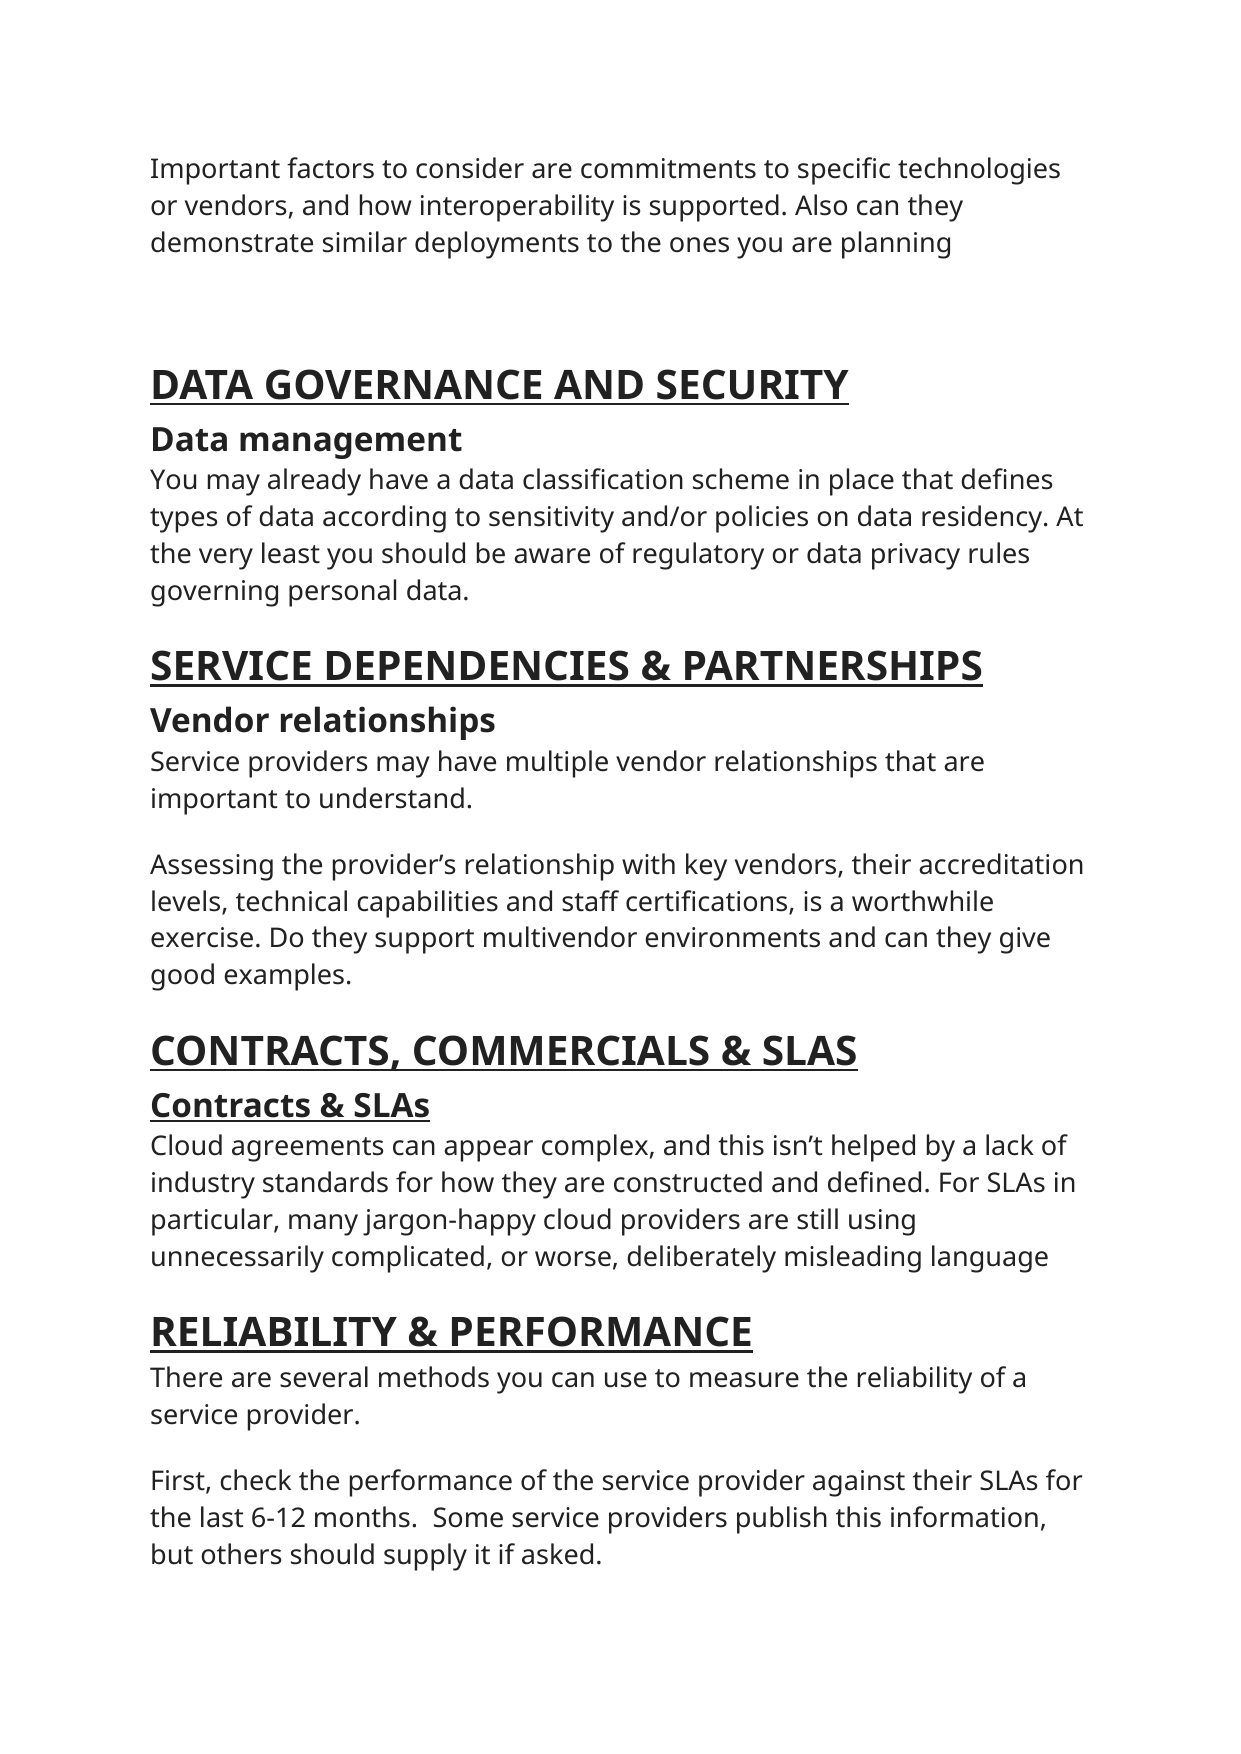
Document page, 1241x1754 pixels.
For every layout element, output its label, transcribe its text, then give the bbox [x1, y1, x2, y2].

text Important factors to consider are commitments to specific technologies or vendors, and how interoperability is supported. Also can they demonstrate similar deployments to the ones you are planning [150, 150, 1090, 261]
text There are several methods you can use to measure the reliability of a service provider. [150, 1359, 1090, 1432]
text First, check the performance of the service provider against their SLAs for the last 6-12 months. Some service providers publish this information, but others should supply it if asked. [150, 1462, 1090, 1572]
subtitle RELIABILITY & PERFORMANCE [150, 1303, 1090, 1359]
text Cloud agreements can appear complex, and this isn’t helped by a lack of industry standards for how they are constructed and defined. For SLAs in particular, many jargon-happy cloud providers are still using unnecessarily complicated, or worse, deliberately misleading language [150, 1127, 1090, 1274]
subtitle DATA GOVERNANCE AND SECURITY [150, 356, 1090, 411]
subtitle CONTRACTS, COMMERCIALS & SLAS [150, 1022, 1090, 1077]
subtitle Vendor relationships [150, 697, 1090, 742]
text You may already have a data classification scheme in place that defines types of data according to sensitivity and/or policies on data residency. At the very least you should be aware of regulatory or data privacy rules governing personal data. [150, 461, 1090, 608]
subtitle SERVICE DEPENDENCIES & PARTNERSHIPS [150, 637, 1090, 693]
subtitle Contracts & SLAs [150, 1081, 1090, 1127]
text Assessing the provider’s relationship with key vendors, their accreditation levels, technical capabilities and staff certifications, is a worthwhile exercise. Do they support multivendor environments and can they give good examples. [150, 845, 1090, 993]
subtitle Data management [150, 415, 1090, 461]
text Service providers may have multiple vendor relationships that are important to understand. [150, 742, 1090, 816]
